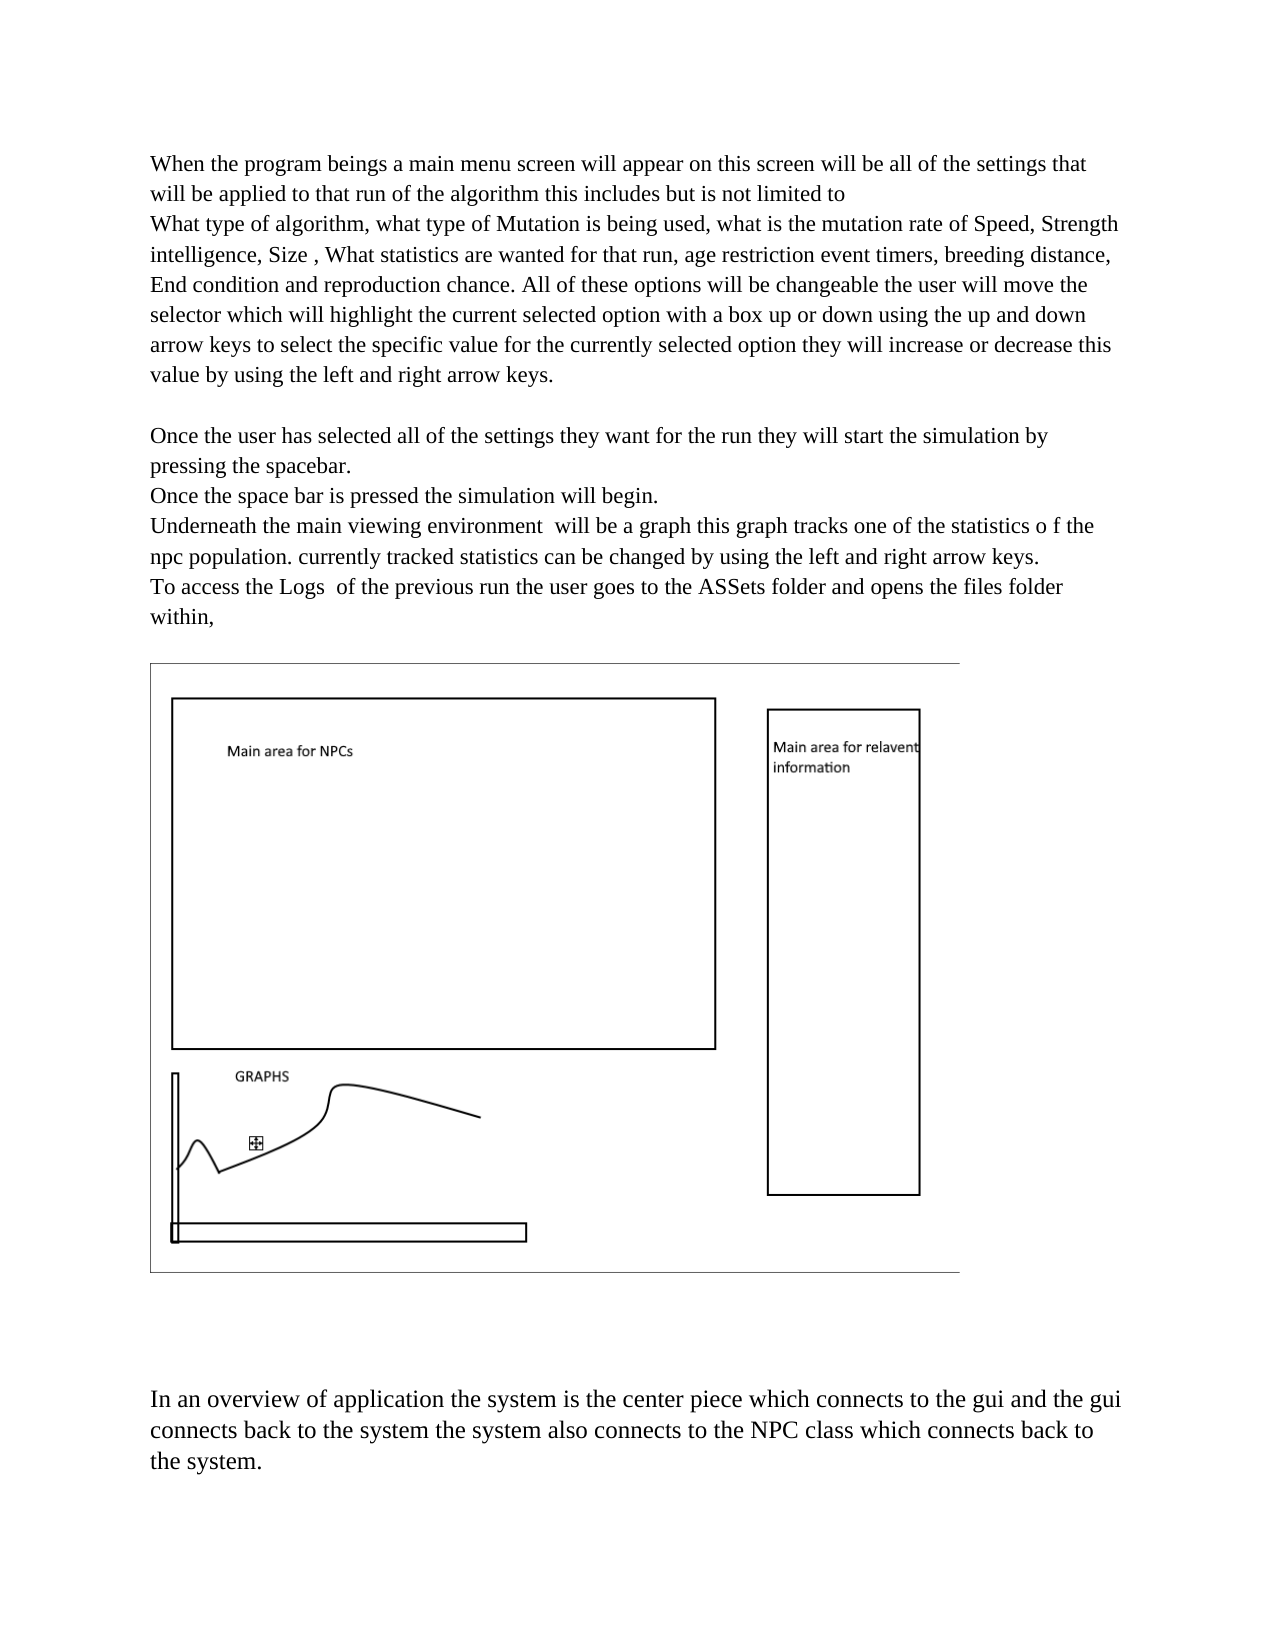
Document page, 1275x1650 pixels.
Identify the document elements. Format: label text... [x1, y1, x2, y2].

text Underneath the main viewing environment will be a graph this graph tracks one of the statistics o f the npc population. currently tracked statistics can be changed by using the left and right arrow keys. [150, 512, 1125, 569]
text Once the user has selected all of the settings they want for the run they will start the simulation by pressing the spacebar. [150, 422, 1125, 478]
text To access the Logs of the previous run the user goes to the ASSets folder and opens the files folder within, [150, 573, 1125, 629]
picture [150, 663, 960, 1273]
text In an overview of application the system is the center piece which connects to the gui and the gui connects back to the system the system also connects to the NPC class which connects back to the system. [150, 1384, 1125, 1475]
text When the program beings a main menu screen will appear on this screen will be all of the settings that will be applied to that run of the algorithm this includes but is not limited to [150, 150, 1125, 207]
text Once the space bar is pressed the simulation will begin. [150, 482, 1125, 509]
text What type of algorithm, what type of Mutation is being used, what is the mutation rate of Speed, Strength intelligence, Size , What statistics are wanted for that run, age restriction event timers, breeding distance, End condition and reproduction chance. All of these options will be changeable the user will move the selector which will highlight the current selected option with a box up or down using the up and down arrow keys to select the specific value for the currently selected option they will increase or decrease this value by using the left and right arrow keys. [150, 210, 1125, 388]
